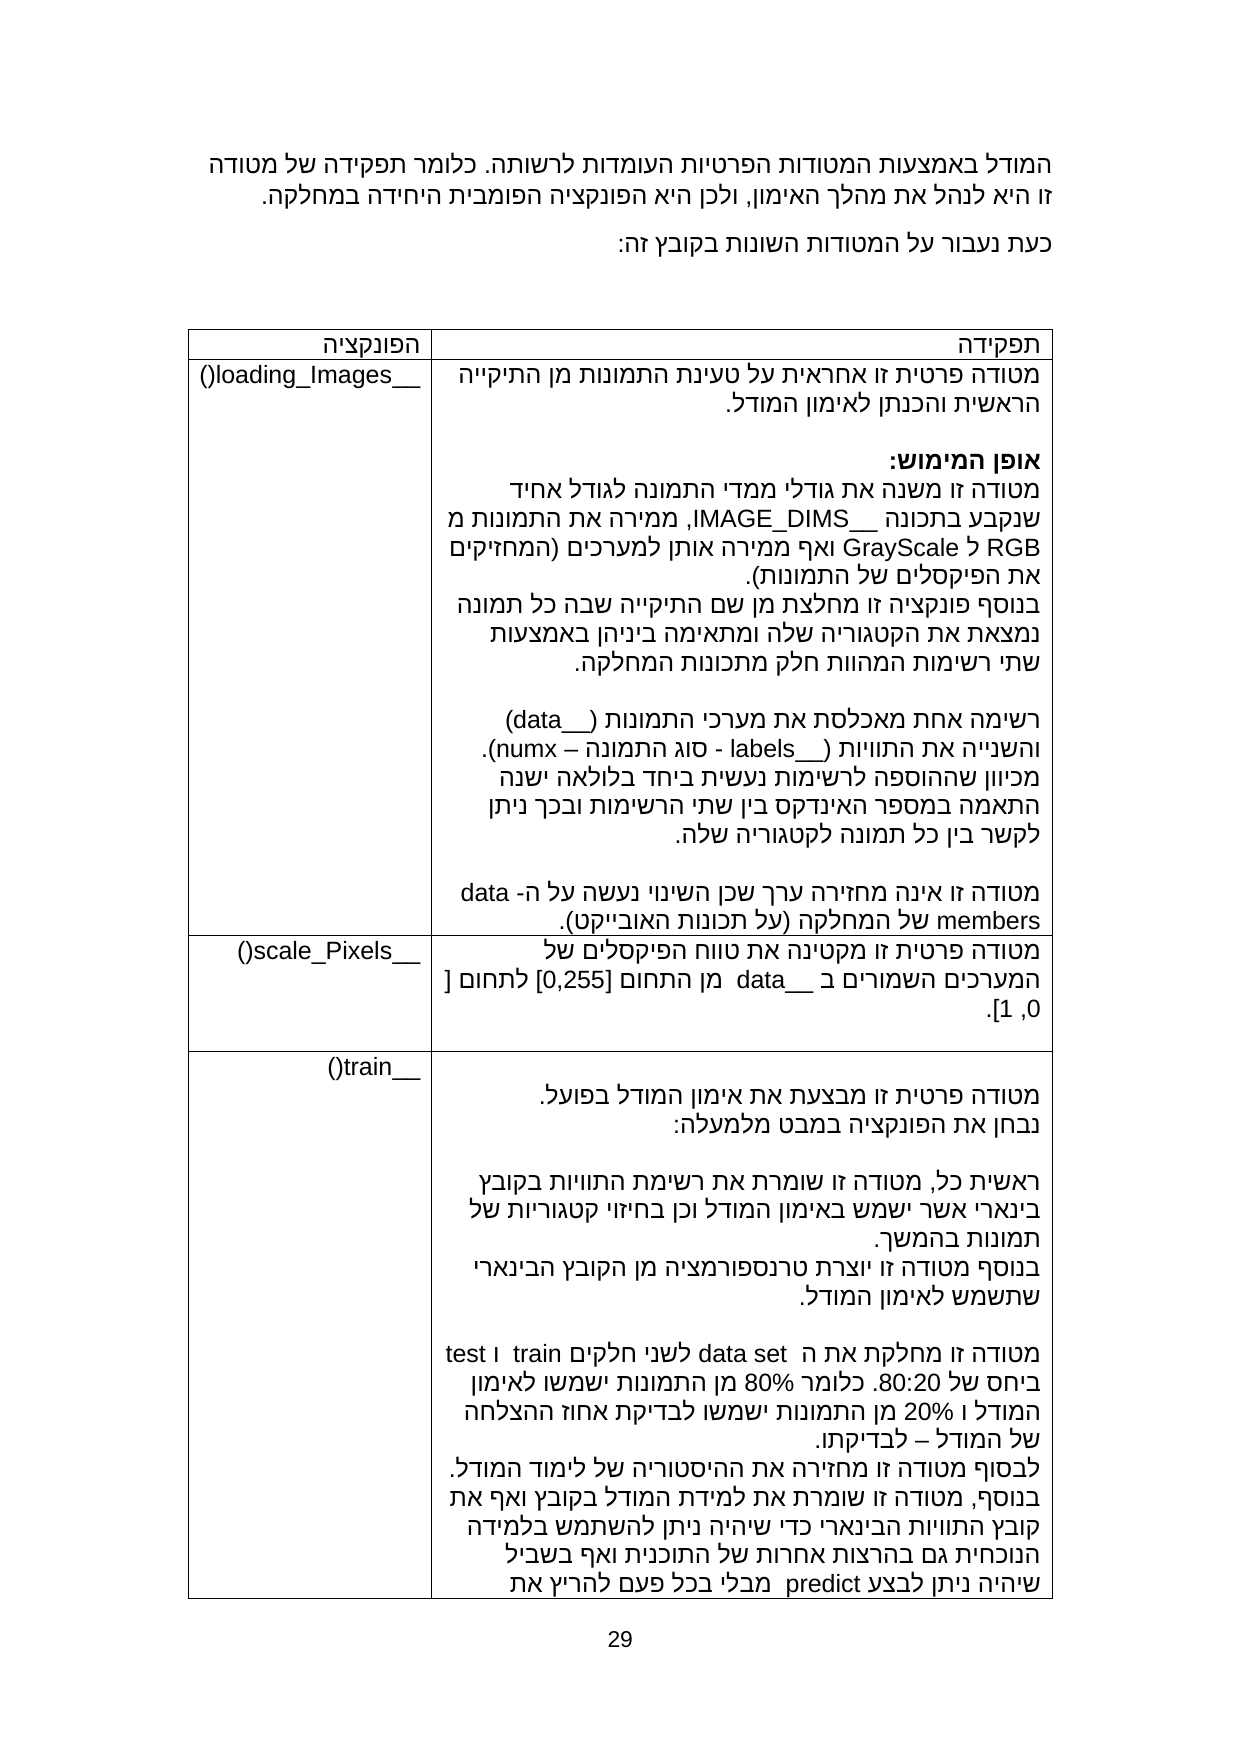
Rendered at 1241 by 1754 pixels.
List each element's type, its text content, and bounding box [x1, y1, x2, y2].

table_header תפקידה [432, 330, 1052, 359]
table_header הפונקציה [189, 330, 431, 359]
table_cell __loading_Images() [189, 360, 431, 935]
table_cell מטודה פרטית זו מקטינה את טווח הפיקסלים של המערכים השמורים ב __data מן התחום [0,255] לתחום [0, 1]. [432, 936, 1052, 1051]
table_cell __scale_Pixels() [189, 936, 431, 1051]
text כעת נעבור על המטודות השונות בקובץ זה: [187, 229, 1053, 257]
table_cell מטודה פרטית זו אחראית על טעינת התמונות מן התיקייה הראשית והכנתן לאימון המודל. אופן המימוש: מטודה זו משנה את גודלי ממדי התמונה לגודל אחיד שנקבע בתכונה __IMAGE_DIMS, ממירה את התמונות מ RGB ל GrayScale ואף ממירה אותן למערכים (המחזיקים את הפיקסלים של התמונות). בנוסף פונקציה זו מחלצת מן שם התיקייה שבה כל תמונה נמצאת את הקטגוריה שלה ומתאימה ביניהן באמצעות שתי רשימות המהוות חלק מתכונות המחלקה. רשימה אחת מאכלסת את מערכי התמונות (__data) והשנייה את התוויות (__labels - סוג התמונה – numx). מכיוון שההוספה לרשימות נעשית ביחד בלולאה ישנה התאמה במספר האינדקס בין שתי הרשימות ובכך ניתן לקשר בין כל תמונה לקטגוריה שלה. מטודה זו אינה מחזירה ערך שכן השינוי נעשה על ה- data members של המחלקה (על תכונות האובייקט). [432, 360, 1052, 935]
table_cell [432, 1052, 1052, 1598]
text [187, 150, 1053, 210]
table_cell __train() [189, 1052, 431, 1598]
